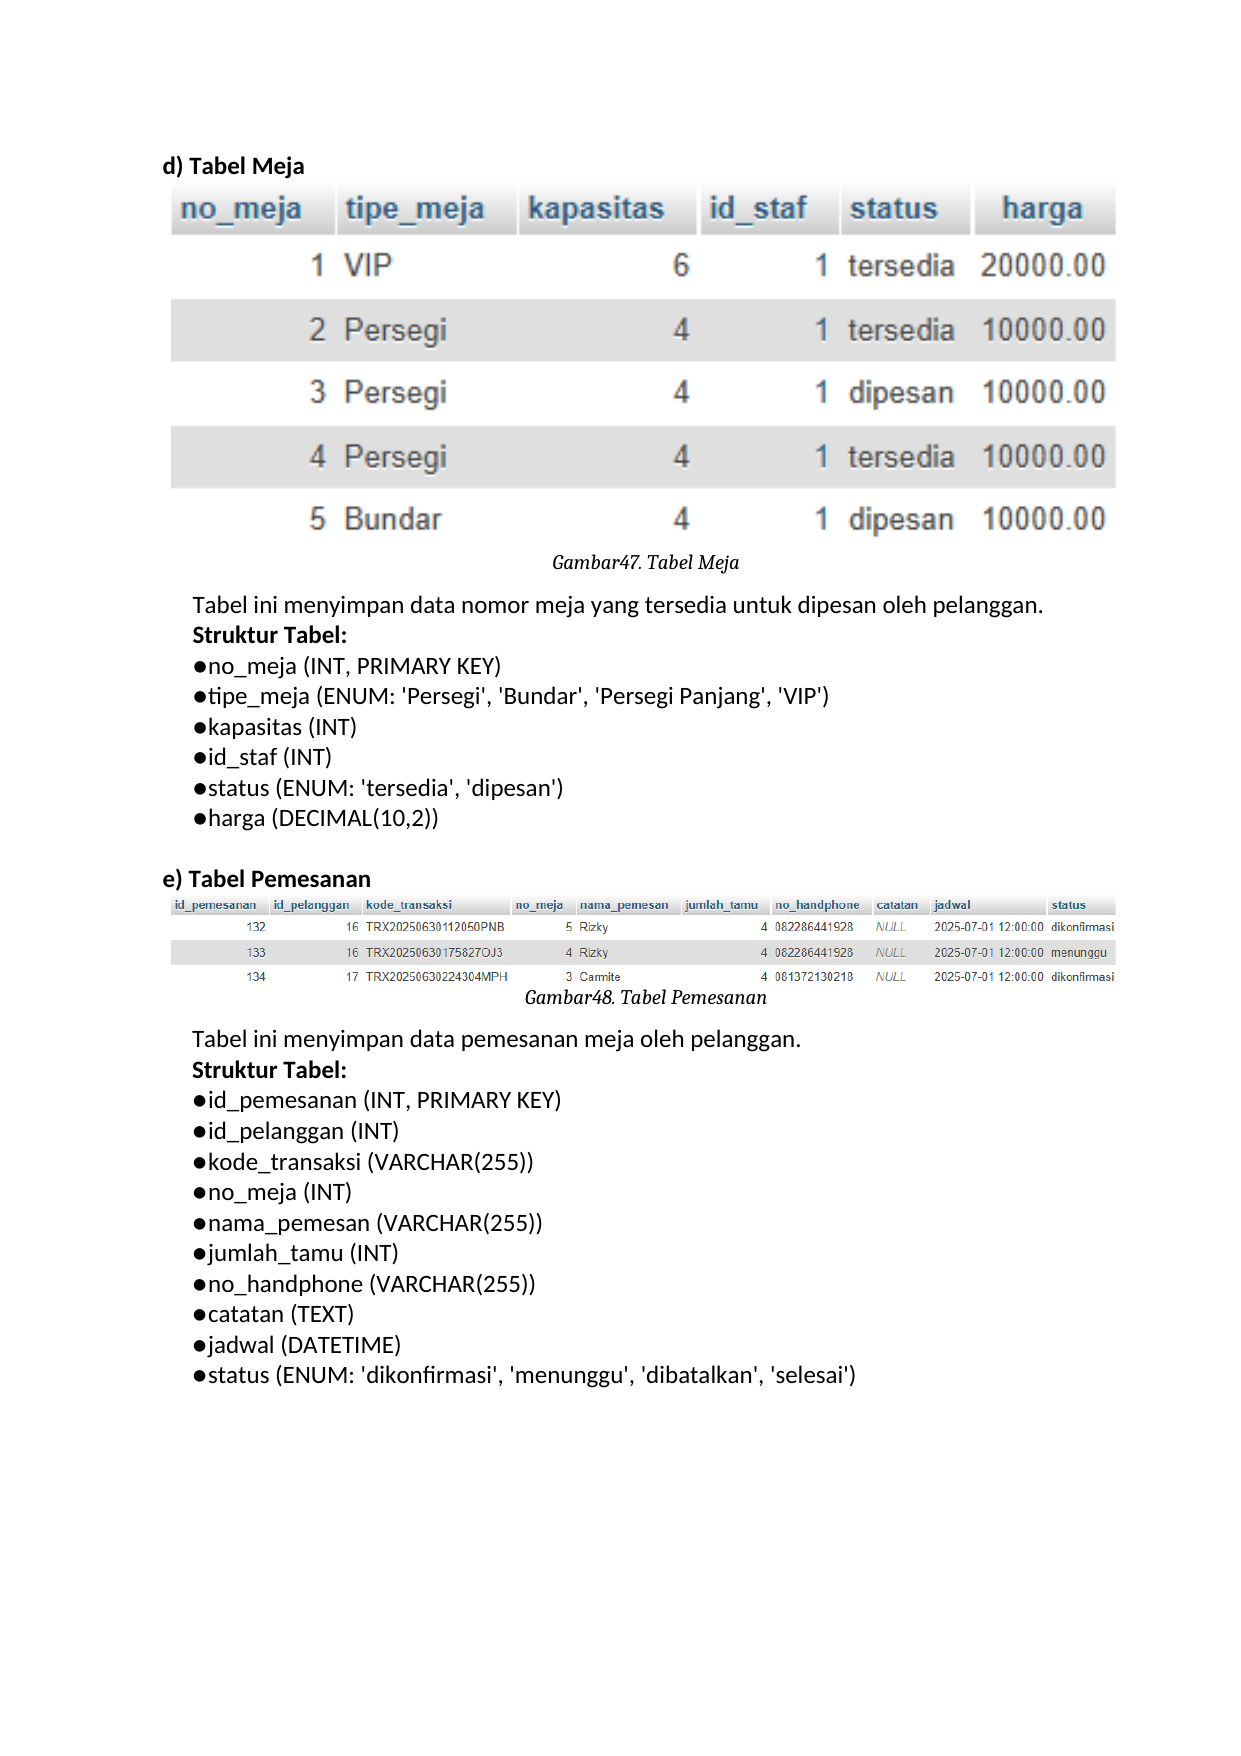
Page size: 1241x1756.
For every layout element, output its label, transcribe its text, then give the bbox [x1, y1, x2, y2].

list kapasitas (INT) [192, 711, 1124, 742]
list no_meja (INT, PRIMARY KEY) [192, 650, 1124, 681]
list id_pelanggan (INT) [192, 1115, 1124, 1146]
list status (ENUM: 'dikonfirmasi', 'menunggu', 'dibatalkan', 'selesai') [192, 1359, 1124, 1390]
text Tabel ini menyimpan data nomor meja yang tersedia untuk dipesan oleh pelanggan. [192, 589, 1124, 619]
list no_meja (INT) [192, 1176, 1124, 1207]
picture [170, 180, 1116, 551]
list jumlah_tamu (INT) [192, 1237, 1124, 1268]
text d) Tabel Meja [162, 150, 1124, 181]
list catatan (TEXT) [192, 1298, 1124, 1329]
text e) Tabel Pemesanan [162, 864, 1124, 894]
list harga (DECIMAL(10,2)) [192, 803, 1124, 833]
list status (ENUM: 'tersedia', 'dipesan') [192, 772, 1124, 803]
list nama_pemesan (VARCHAR(255)) [192, 1207, 1124, 1237]
text Tabel ini menyimpan data pemesanan meja oleh pelanggan. [192, 1023, 1124, 1054]
subtitle Gambar47. Tabel Meja [170, 551, 1124, 575]
list tipe_meja (ENUM: 'Persegi', 'Bundar', 'Persegi Panjang', 'VIP') [192, 681, 1124, 711]
picture [170, 894, 1116, 986]
list id_staf (INT) [192, 742, 1124, 772]
list id_pemesanan (INT, PRIMARY KEY) [192, 1084, 1124, 1115]
list kode_transaksi (VARCHAR(255)) [192, 1146, 1124, 1176]
list jadwal (DATETIME) [192, 1329, 1124, 1359]
text Struktur Tabel: [192, 1054, 1124, 1084]
list no_handphone (VARCHAR(255)) [192, 1268, 1124, 1298]
text Struktur Tabel: [192, 619, 1124, 650]
subtitle Gambar48. Tabel Pemesanan [170, 985, 1124, 1009]
